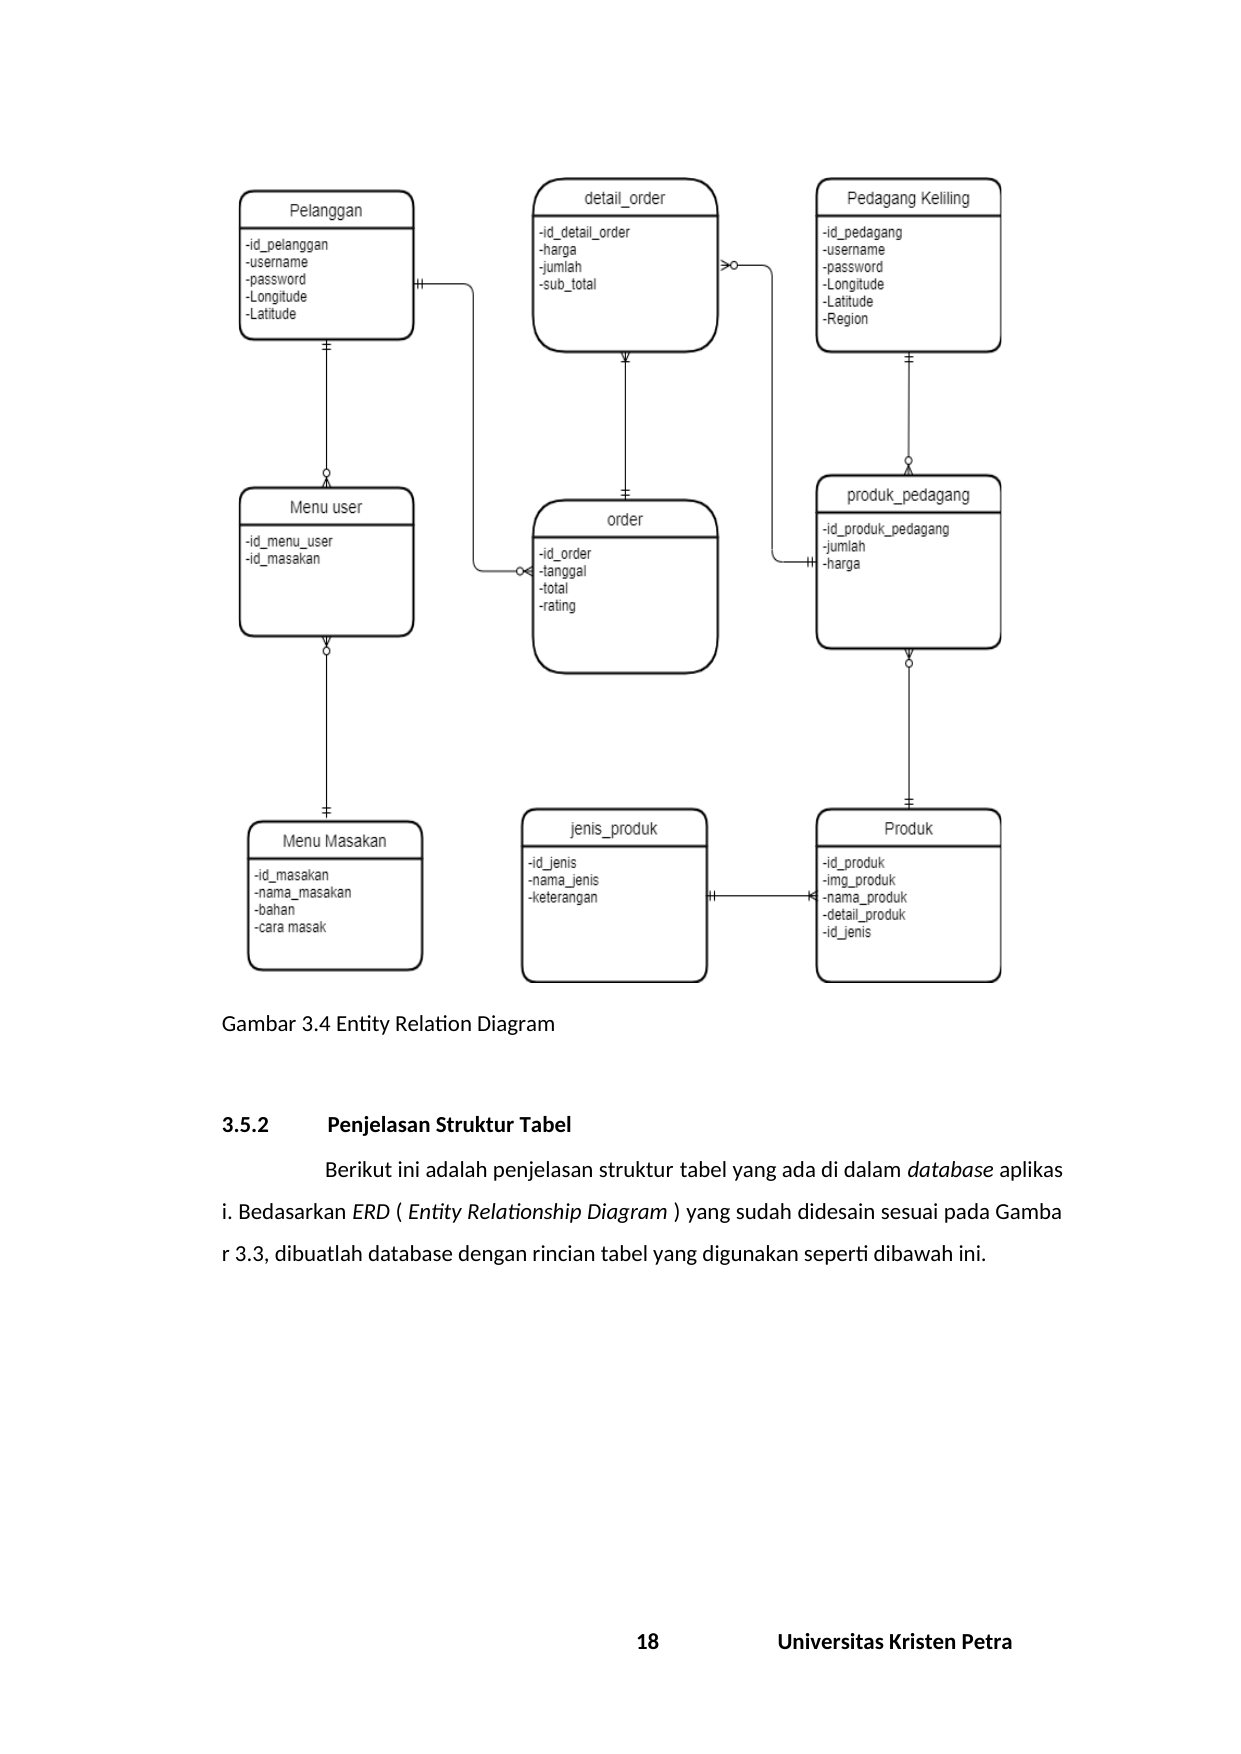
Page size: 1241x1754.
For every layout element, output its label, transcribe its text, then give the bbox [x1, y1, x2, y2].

subtitle Penjelasan Struktur Tabel [222, 1111, 1063, 1139]
picture [238, 177, 1002, 983]
text Berikut ini adalah penjelasan struktur tabel yang ada di dalam database aplikasi. Bedasarkan ERD ( Entity Relationship Diagram ) yang sudah didesain sesuai pada Gambar 3.3, dibuatlah database dengan rincian tabel yang digunakan seperti dibawah ini. [222, 1155, 1063, 1267]
